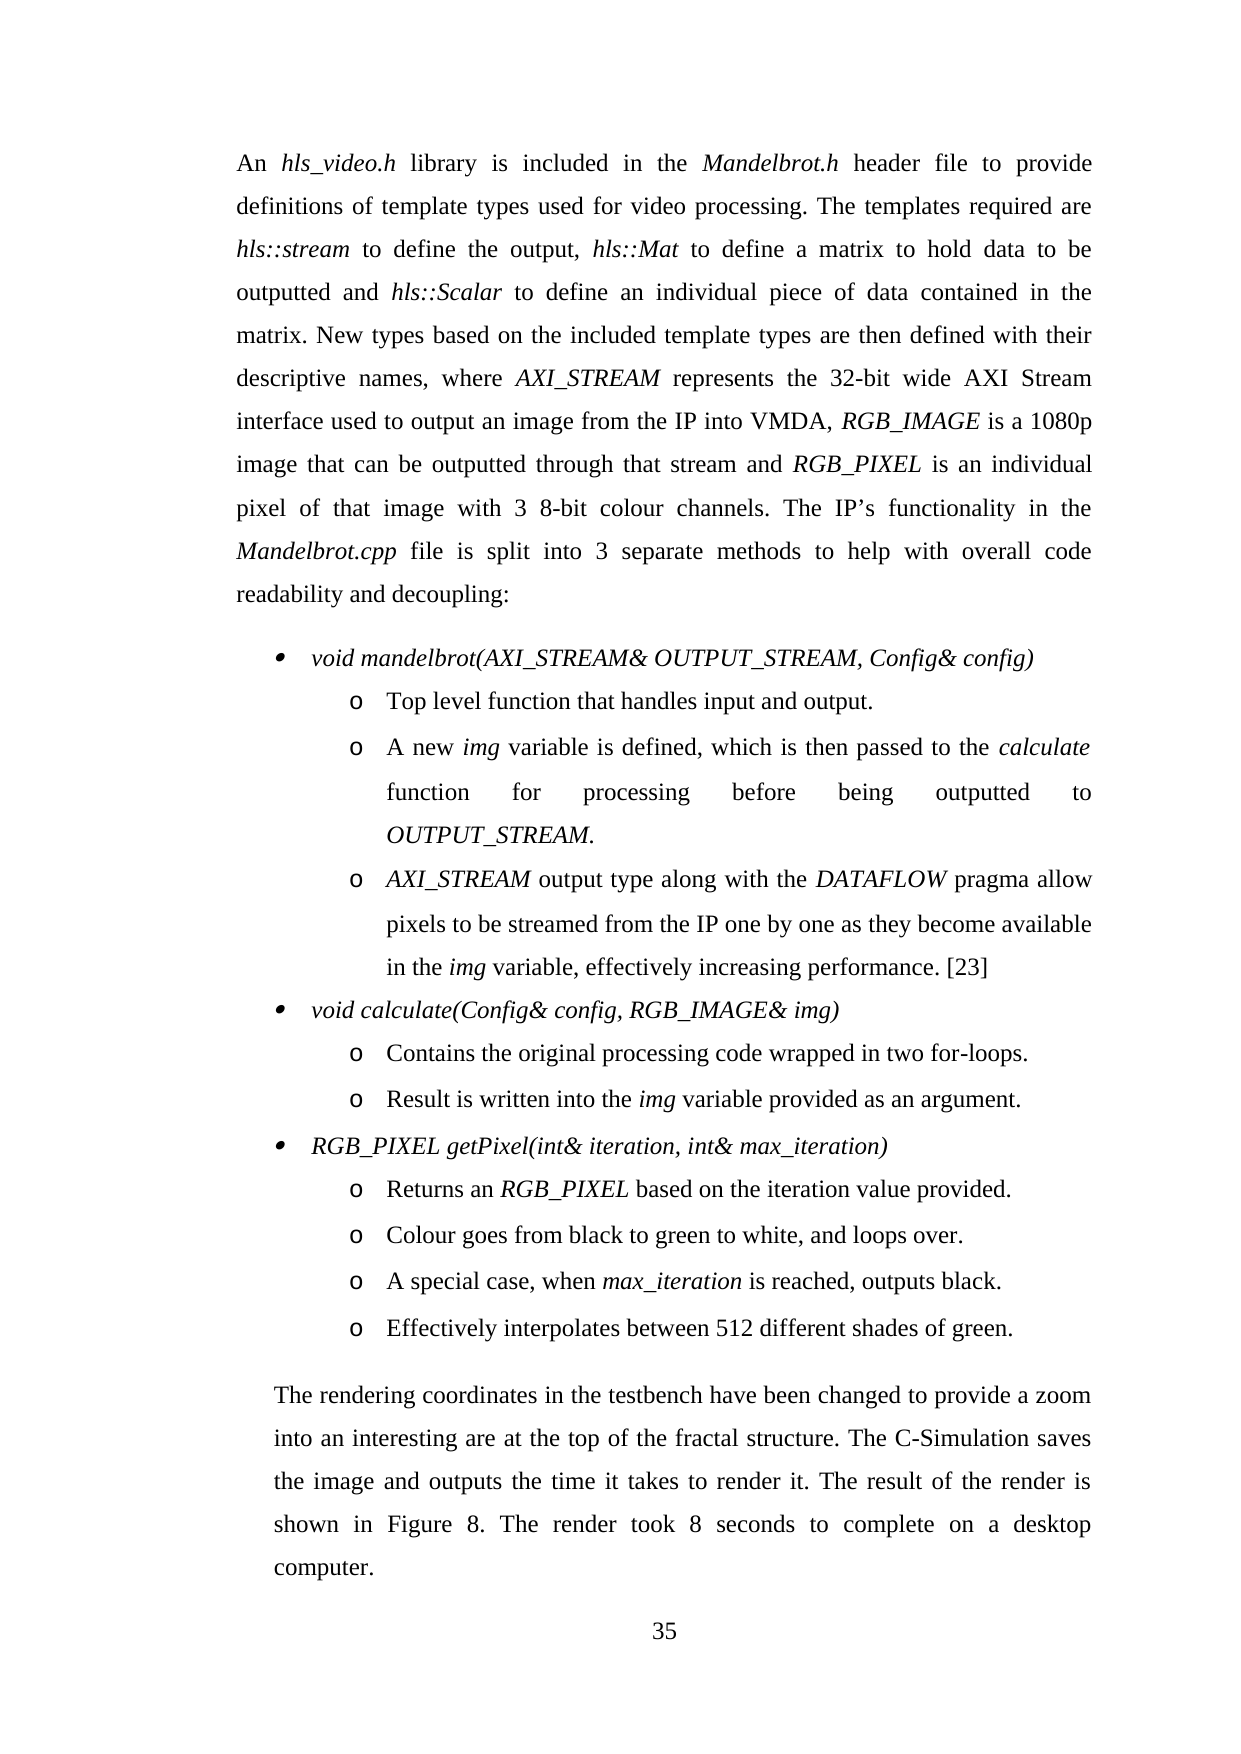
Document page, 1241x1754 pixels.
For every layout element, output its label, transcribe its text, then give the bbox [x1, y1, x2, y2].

list A special case, when max_iteration is reached, outputs black. [349, 1266, 1092, 1297]
list Effectively interpolates between 512 different shades of green. [349, 1313, 1092, 1343]
list Returns an RGB_PIXEL based on the iteration value provided. [349, 1174, 1092, 1205]
text An hls_video.h library is included in the Mandelbrot.h header file to provide definitions of template types used for video processing. The templates required are hls::stream to define the output, hls::Mat to define a matrix to hold data to be outputted and hls::Scalar to define an individual piece of data contained in the matrix. New types based on the included template types are then defined with their descriptive names, where AXI_STREAM represents the 32-bit wide AXI Stream interface used to output an image from the IP into VMDA, RGB_IMAGE is a 1080p image that can be outputted through that stream and RGB_PIXEL is an individual pixel of that image with 3 8-bit colour channels. The IP’s functionality in the Mandelbrot.cpp file is split into 3 separate methods to help with overall code readability and decoupling: [236, 148, 1092, 608]
list Colour goes from black to green to white, and loops over. [349, 1220, 1092, 1251]
list void calculate(Config& config, RGB_IMAGE& img) [274, 995, 1092, 1024]
text The rendering coordinates in the testbench have been changed to provide a zoom into an interesting are at the top of the fractal structure. The C-Simulation saves the image and outputs the time it takes to render it. The result of the render is shown in figure 8. The render took 8 seconds to complete on a desktop computer. [274, 1380, 1092, 1581]
list Contains the original processing code wrapped in two for-loops. [349, 1038, 1092, 1069]
list Result is written into the img variable provided as an argument. [349, 1084, 1092, 1115]
list AXI_STREAM output type along with the DATAFLOW pragma allow pixels to be streamed from the IP one by one as they become available in the img variable, effectively increasing performance. [349, 864, 1092, 981]
list RGB_PIXEL getPixel(int& iteration, int& max_iteration) [274, 1131, 1092, 1159]
list void mandelbrot(AXI_STREAM& OUTPUT_STREAM, Config& config) [274, 643, 1092, 672]
list A new img variable is defined, which is then passed to the calculate function for processing before being outputted to OUTPUT_STREAM. [349, 732, 1092, 849]
list Top level function that handles input and output. [349, 686, 1092, 717]
